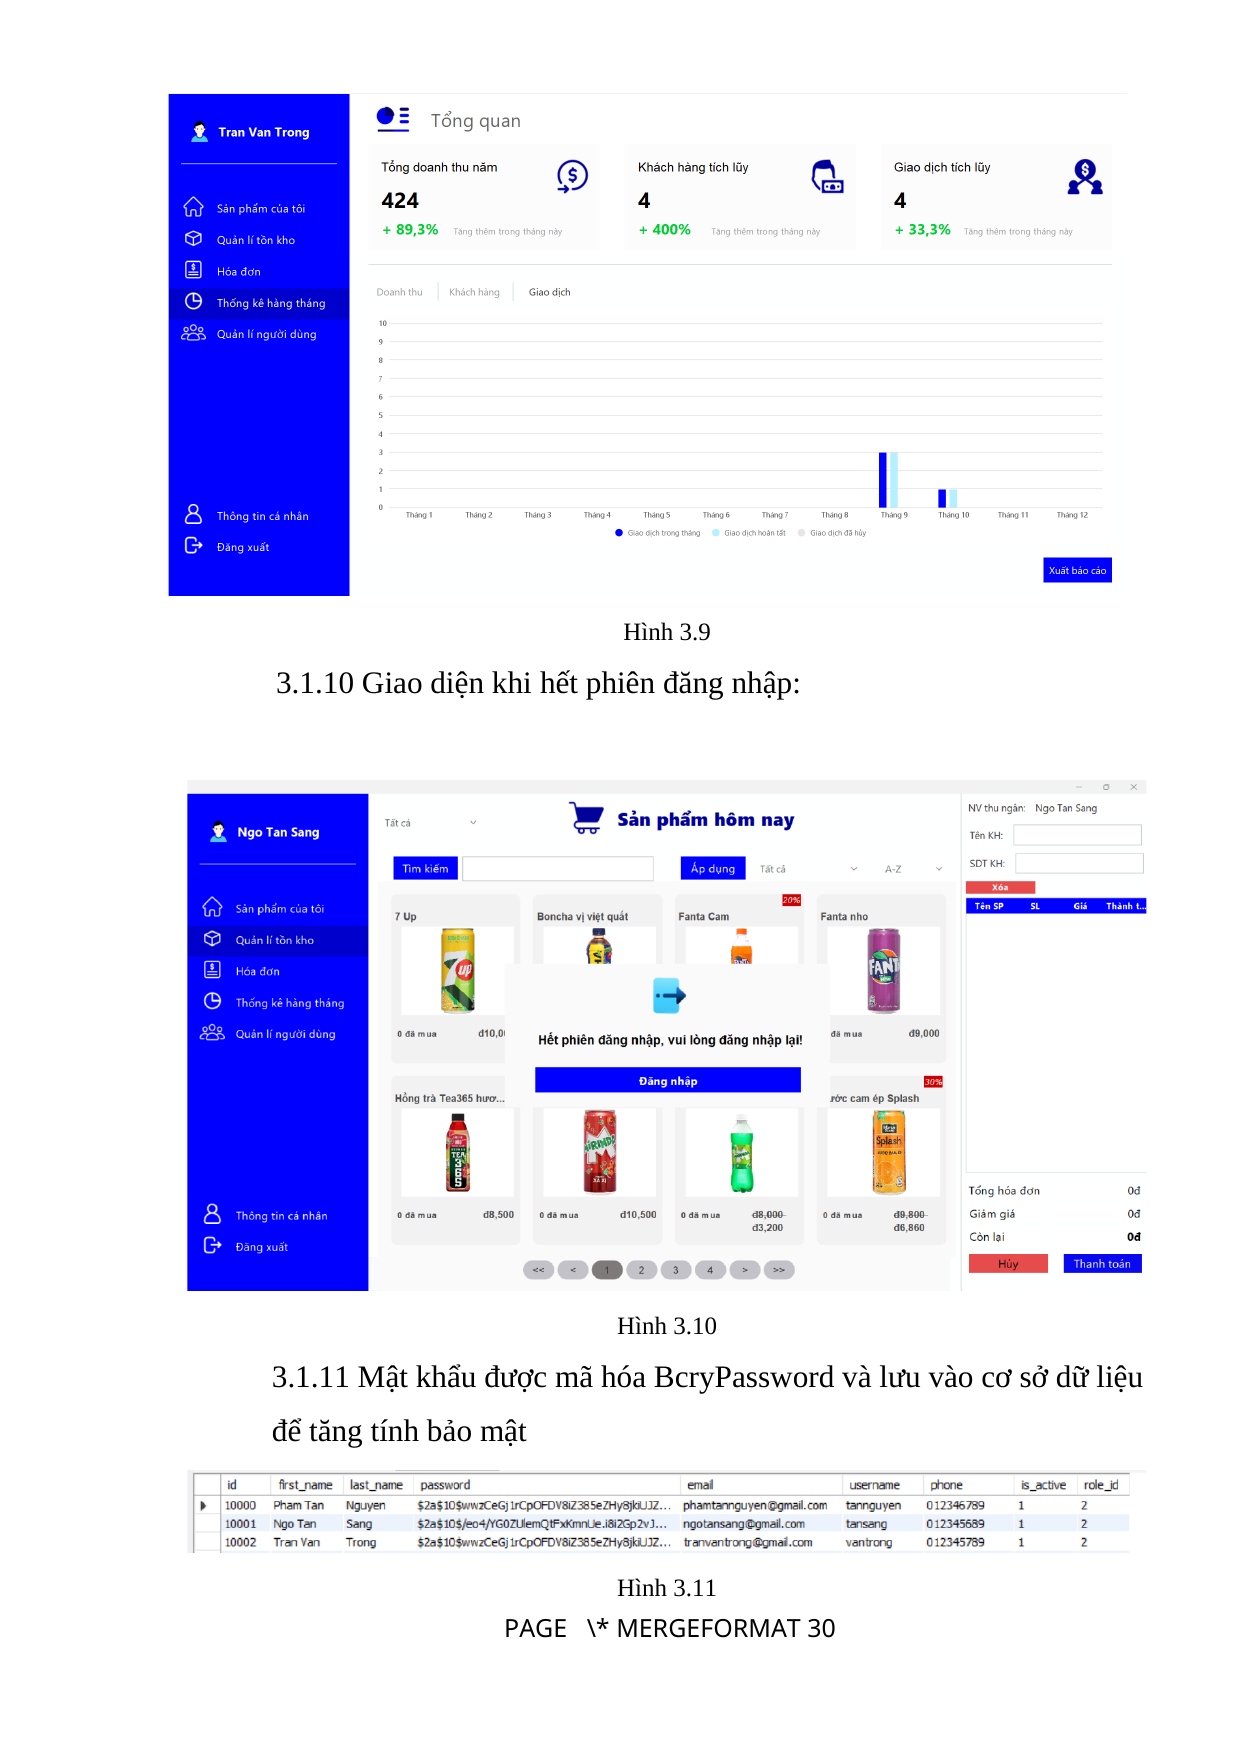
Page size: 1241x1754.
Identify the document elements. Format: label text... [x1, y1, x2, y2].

picture [168, 93, 1128, 596]
text Hình 3.11 [187, 1573, 1146, 1602]
picture [187, 780, 1147, 1291]
text Hình 3.9 [187, 617, 1146, 646]
text Hình 3.10 [187, 1311, 1146, 1340]
text 3.1.10 Giao diện khi hết phiên đăng nhập: [276, 664, 1146, 700]
picture [187, 1470, 1147, 1553]
text 3.1.11 Mật khẩu được mã hóa BcryPassword và lưu vào cơ sở dữ liệu để tăng tính bảo mật [272, 1358, 1146, 1448]
